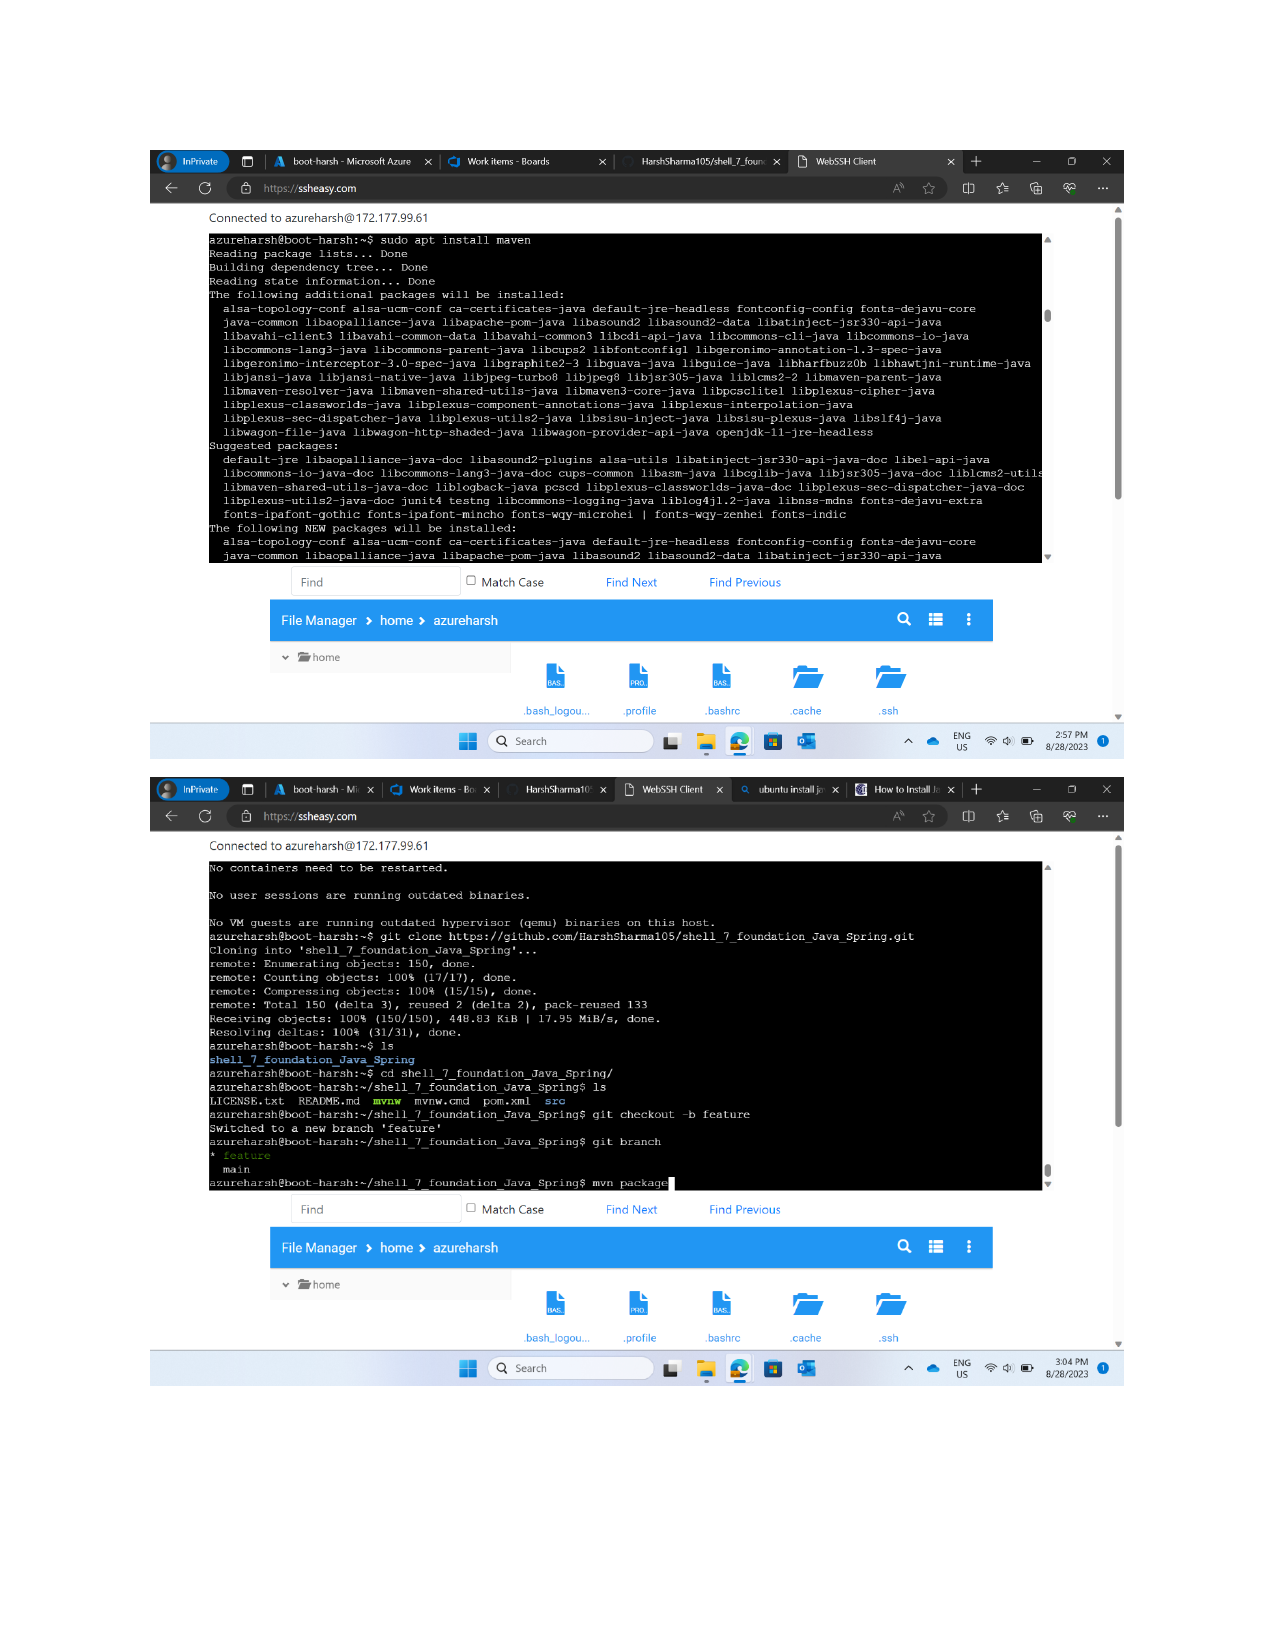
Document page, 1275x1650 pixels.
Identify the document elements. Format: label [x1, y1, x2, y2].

picture [150, 150, 1124, 759]
picture [150, 777, 1124, 1386]
